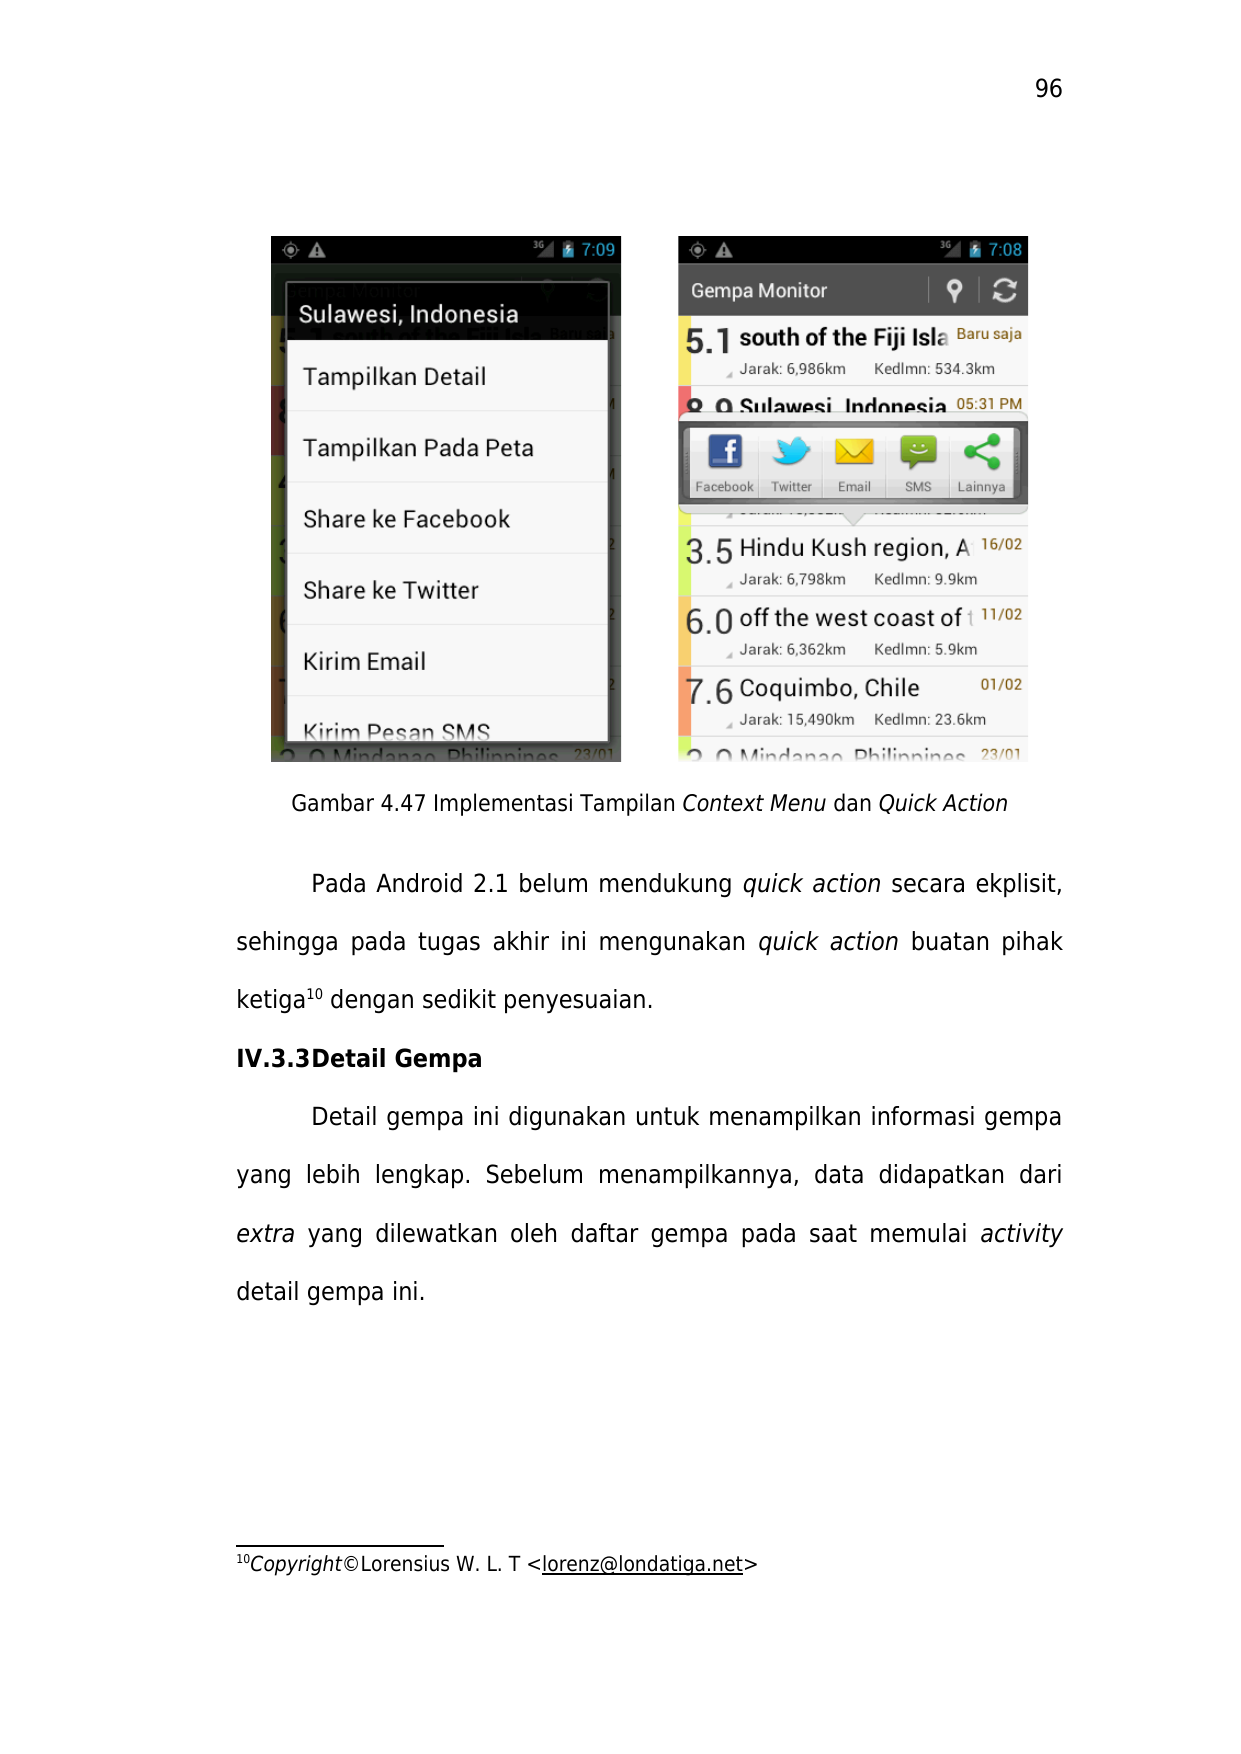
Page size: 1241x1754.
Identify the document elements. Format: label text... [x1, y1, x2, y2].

text Detail gempa ini digunakan untuk menampilkan informasi gempa yang lebih lengkap. Sebelum menampilkannya, data didapatkan dari extra yang dilewatkan oleh daftar gempa pada saat memulai activity detail gempa ini. [236, 1102, 1063, 1306]
picture [678, 236, 1029, 762]
picture [271, 236, 622, 762]
text Pada Android 2.1 belum mendukung quick action secara ekplisit, sehingga pada tugas akhir ini mengunakan quick action buatan pihak ketiga dengan sedikit penyesuaian. [236, 869, 1063, 1014]
subtitle Detail Gempa [236, 1044, 1063, 1073]
